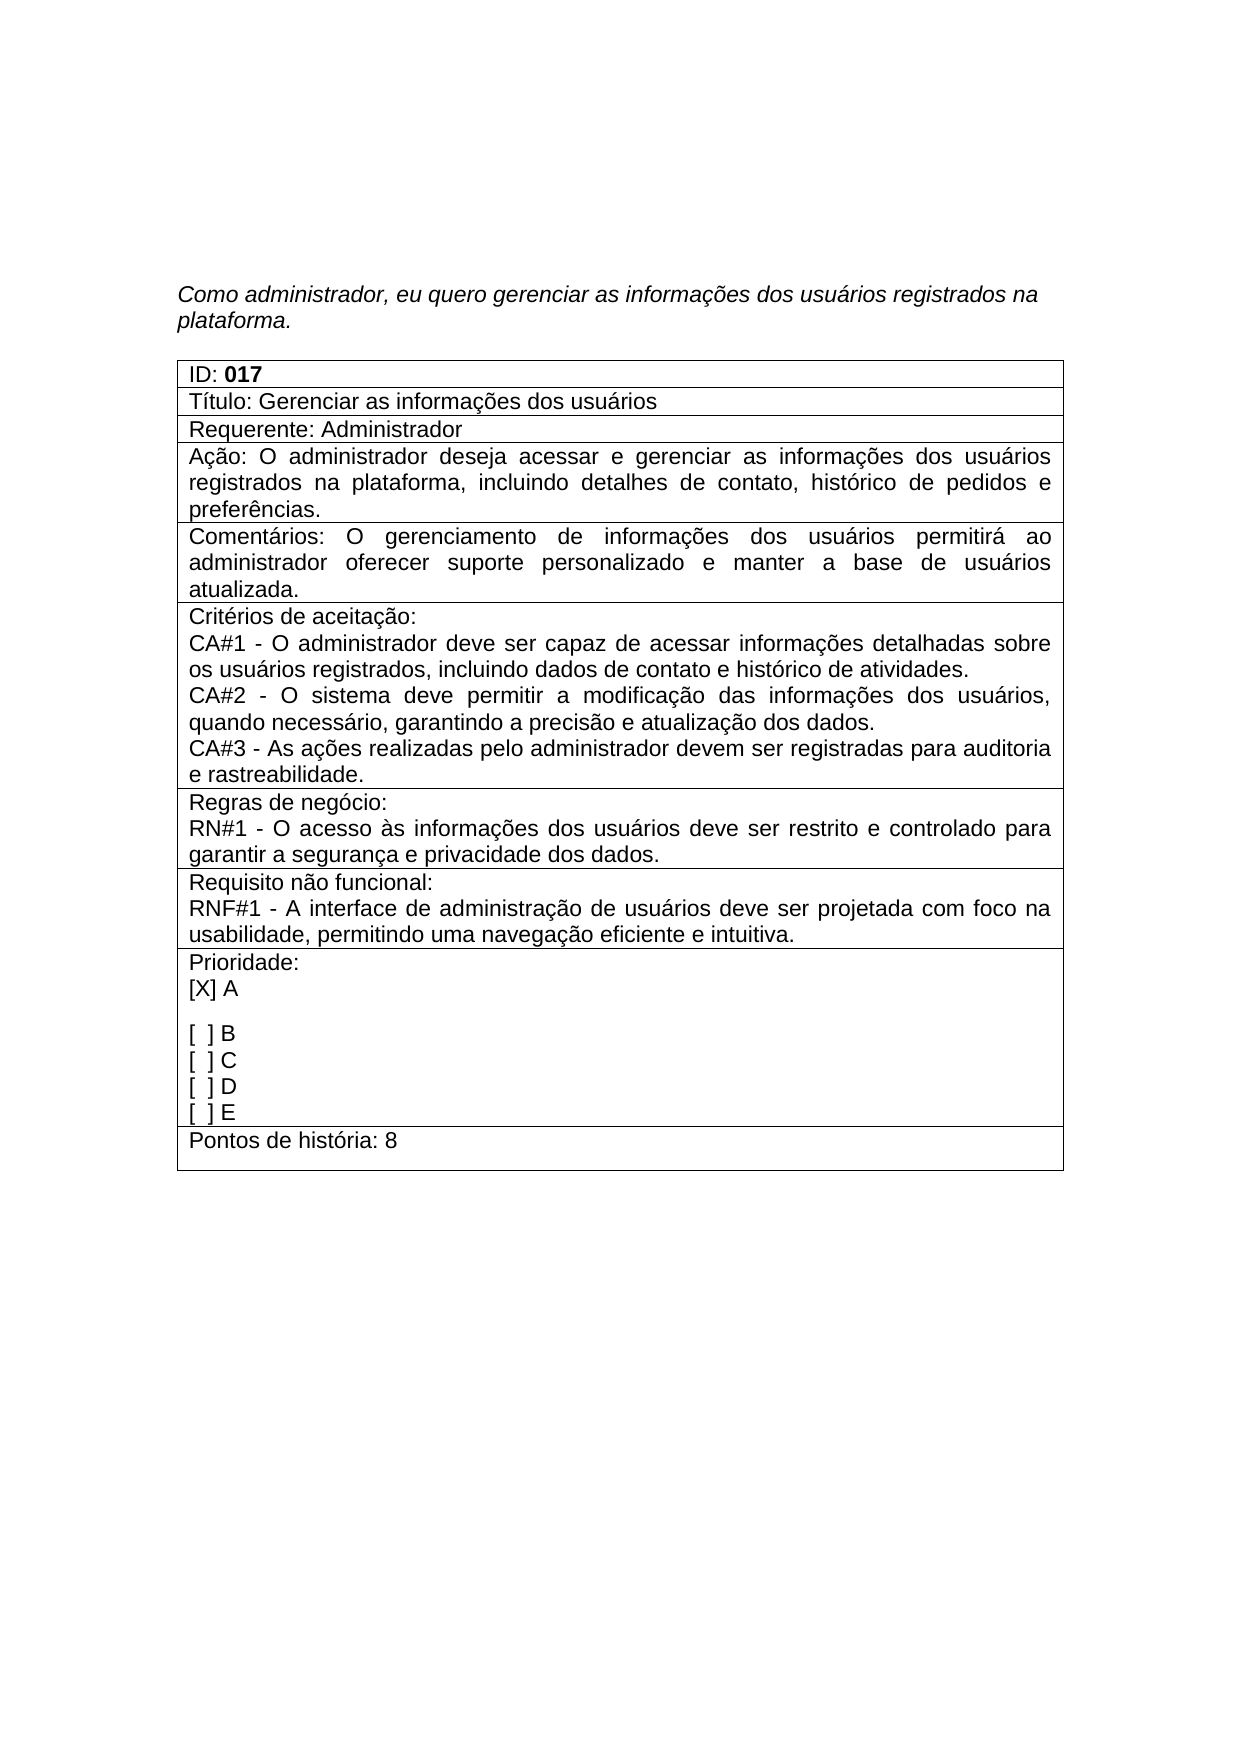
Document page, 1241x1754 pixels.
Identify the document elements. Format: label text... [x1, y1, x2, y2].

table_cell Critérios de aceitação: CA#1 - O administrador deve ser capaz de acessar informações detalhadas sobre os usuários registrados, incluindo dados de contato e histórico de atividades. CA#2 - O sistema deve permitir a modificação das informações dos usuários, quando necessário, garantindo a precisão e atualização dos dados. CA#3 - As ações realizadas pelo administrador devem ser registradas para auditoria e rastreabilidade. [178, 603, 1063, 788]
table_cell Regras de negócio: RN#1 - O acesso às informações dos usuários deve ser restrito e controlado para garantir a segurança e privacidade dos dados. [178, 789, 1063, 868]
table_cell Requisito não funcional: RNF#1 - A interface de administração de usuários deve ser projetada com foco na usabilidade, permitindo uma navegação eficiente e intuitiva. [178, 869, 1063, 948]
table_cell Título: Gerenciar as informações dos usuários [178, 388, 1063, 414]
table_cell Prioridade: [X] A [ ] B [ ] C [ ] D [ ] E [178, 949, 1063, 1126]
text Como administrador, eu quero gerenciar as informações dos usuários registrados na plataforma. [177, 281, 1063, 333]
table_header ID: 017 [178, 361, 1063, 387]
table_cell Requerente: Administrador [178, 416, 1063, 442]
table_cell Pontos de história: 8 [178, 1127, 1063, 1170]
table_cell Comentários: O gerenciamento de informações dos usuários permitirá ao administrador oferecer suporte personalizado e manter a base de usuários atualizada. [178, 523, 1063, 602]
table_cell Ação: O administrador deseja acessar e gerenciar as informações dos usuários registrados na plataforma, incluindo detalhes de contato, histórico de pedidos e preferências. [178, 443, 1063, 522]
